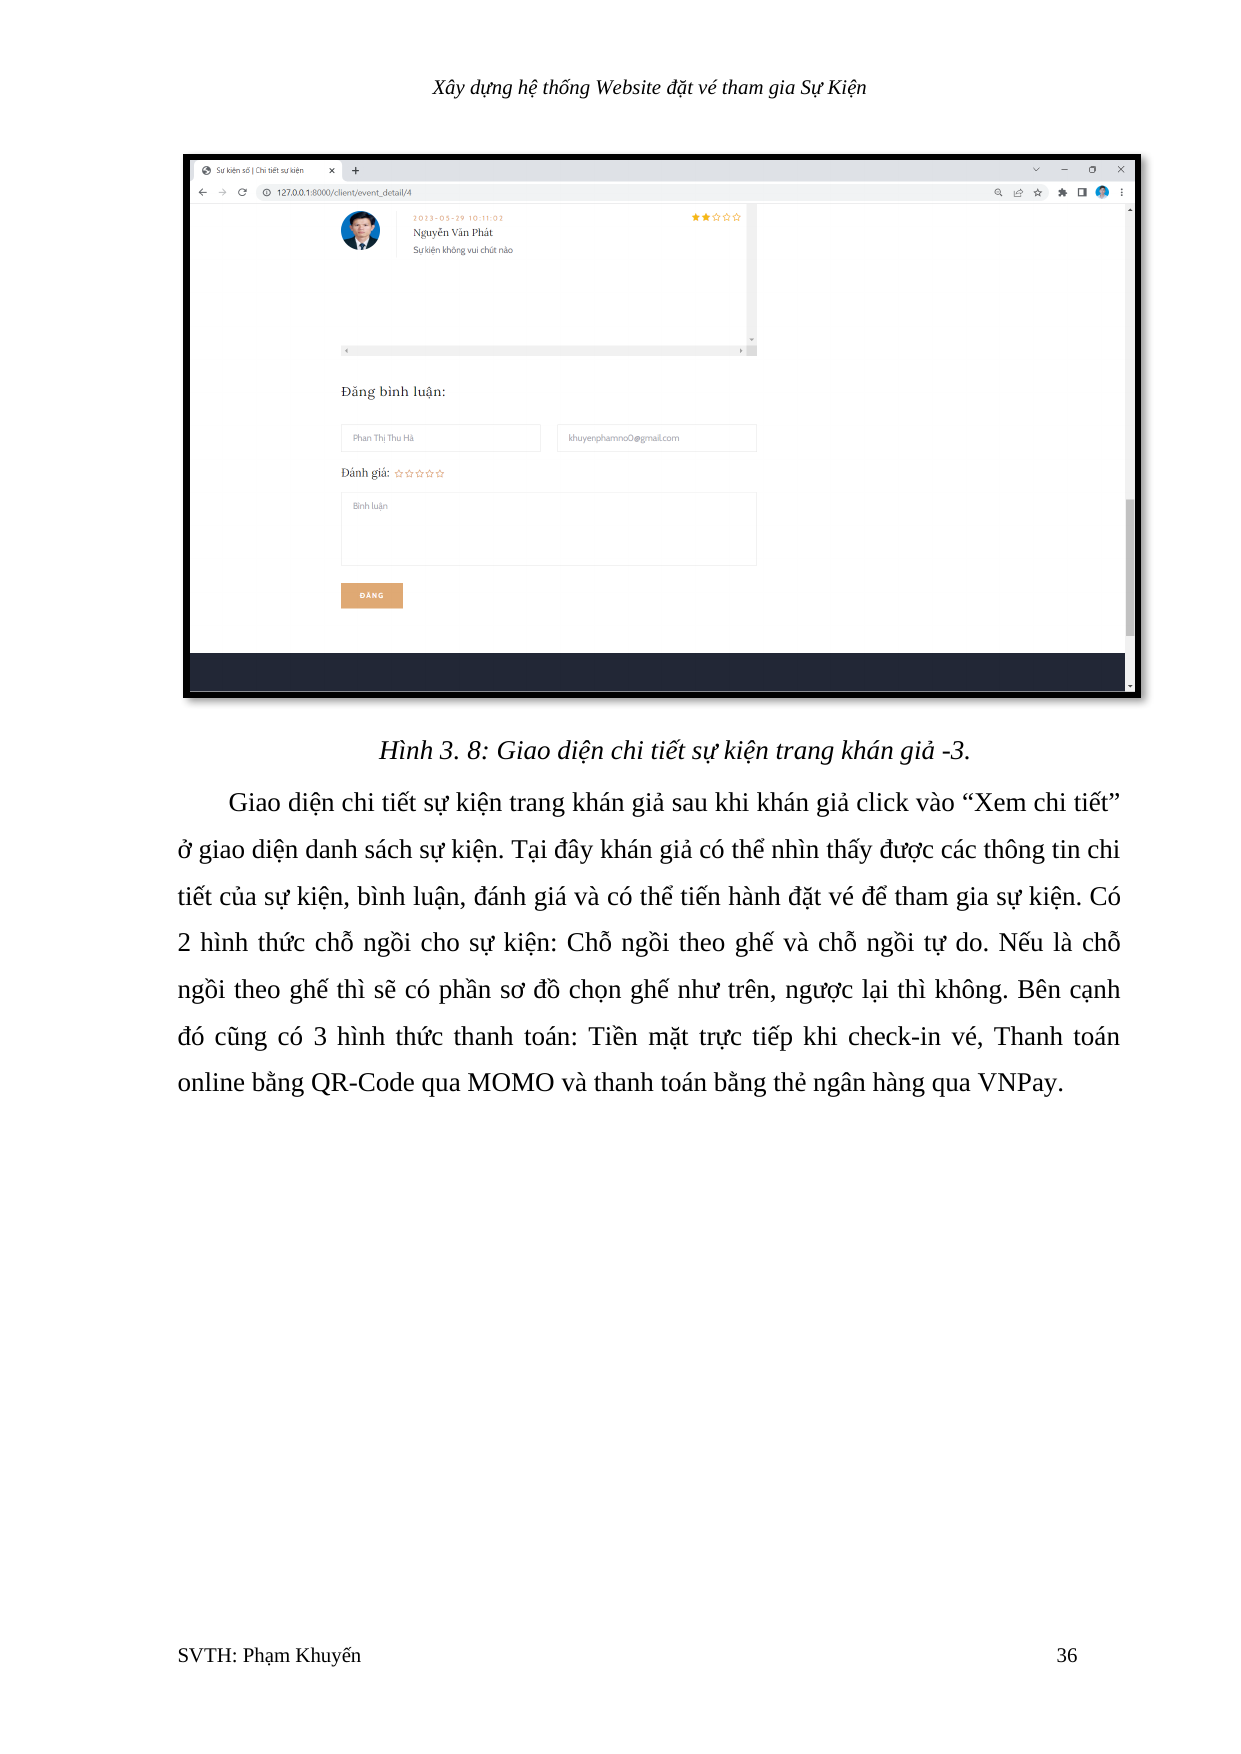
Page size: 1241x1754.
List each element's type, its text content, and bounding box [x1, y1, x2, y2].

picture [190, 160, 1135, 692]
text Giao diện chi tiết sự kiện trang khán giả sau khi khán giả click vào “Xem chi tiết” ở giao diện danh sách sự kiện. Tại đây khán giả có thể nhìn thấy được các thông tin chi tiết của sự kiện, bình luận, đánh giá và có thể tiến hành đặt vé để tham gia sự kiện. Có 2 hình thức chỗ ngồi cho sự kiện: Chỗ ngồi theo ghế và chỗ ngồi tự do. Nếu là chỗ ngồi theo ghế thì sẽ có phần sơ đồ chọn ghế như trên, ngược lại thì không. Bên cạnh đó cũng có 3 hình thức thanh toán: Tiền mặt trực tiếp khi check-in vé, Thanh toán online bằng QR-Code qua MOMO và thanh toán bằng thẻ ngân hàng qua VNPay. [177, 786, 1122, 1097]
text Hình 3. 8: Giao diện chi tiết sự kiện trang khán giả -3. [177, 734, 1122, 765]
